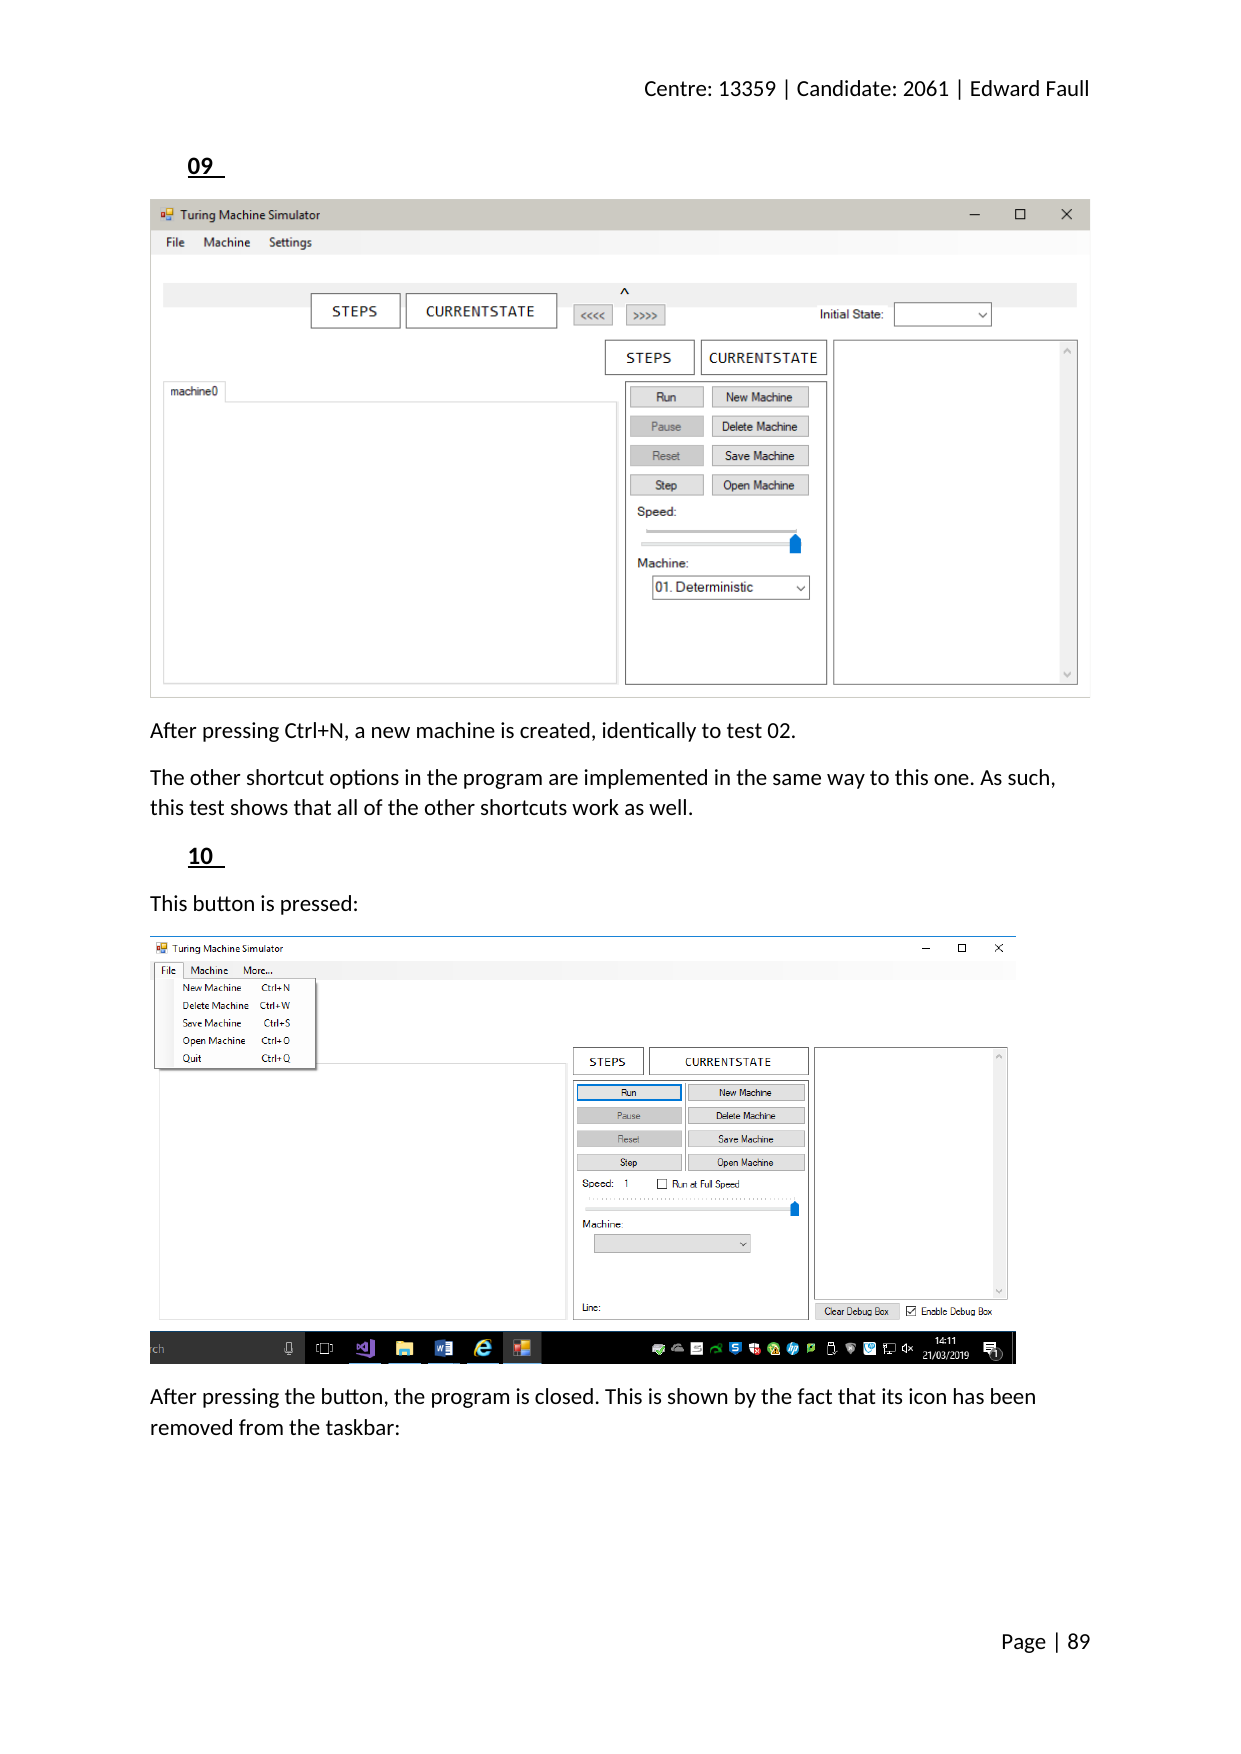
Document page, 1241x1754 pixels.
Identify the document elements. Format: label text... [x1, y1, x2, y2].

picture [150, 199, 1091, 698]
text The other shortcut options in the program are implemented in the same way to this one. As such, this test shows that all of the other shortcuts work as well. [150, 763, 1090, 821]
text This button is pressed: [150, 889, 1090, 917]
text After pressing Ctrl+N, a new machine is created, identically to test 02. [150, 716, 1090, 744]
picture [150, 936, 1016, 1364]
text After pressing the button, the program is closed. This is shown by the fact that its icon has been removed from the taskbar: [150, 1382, 1090, 1441]
